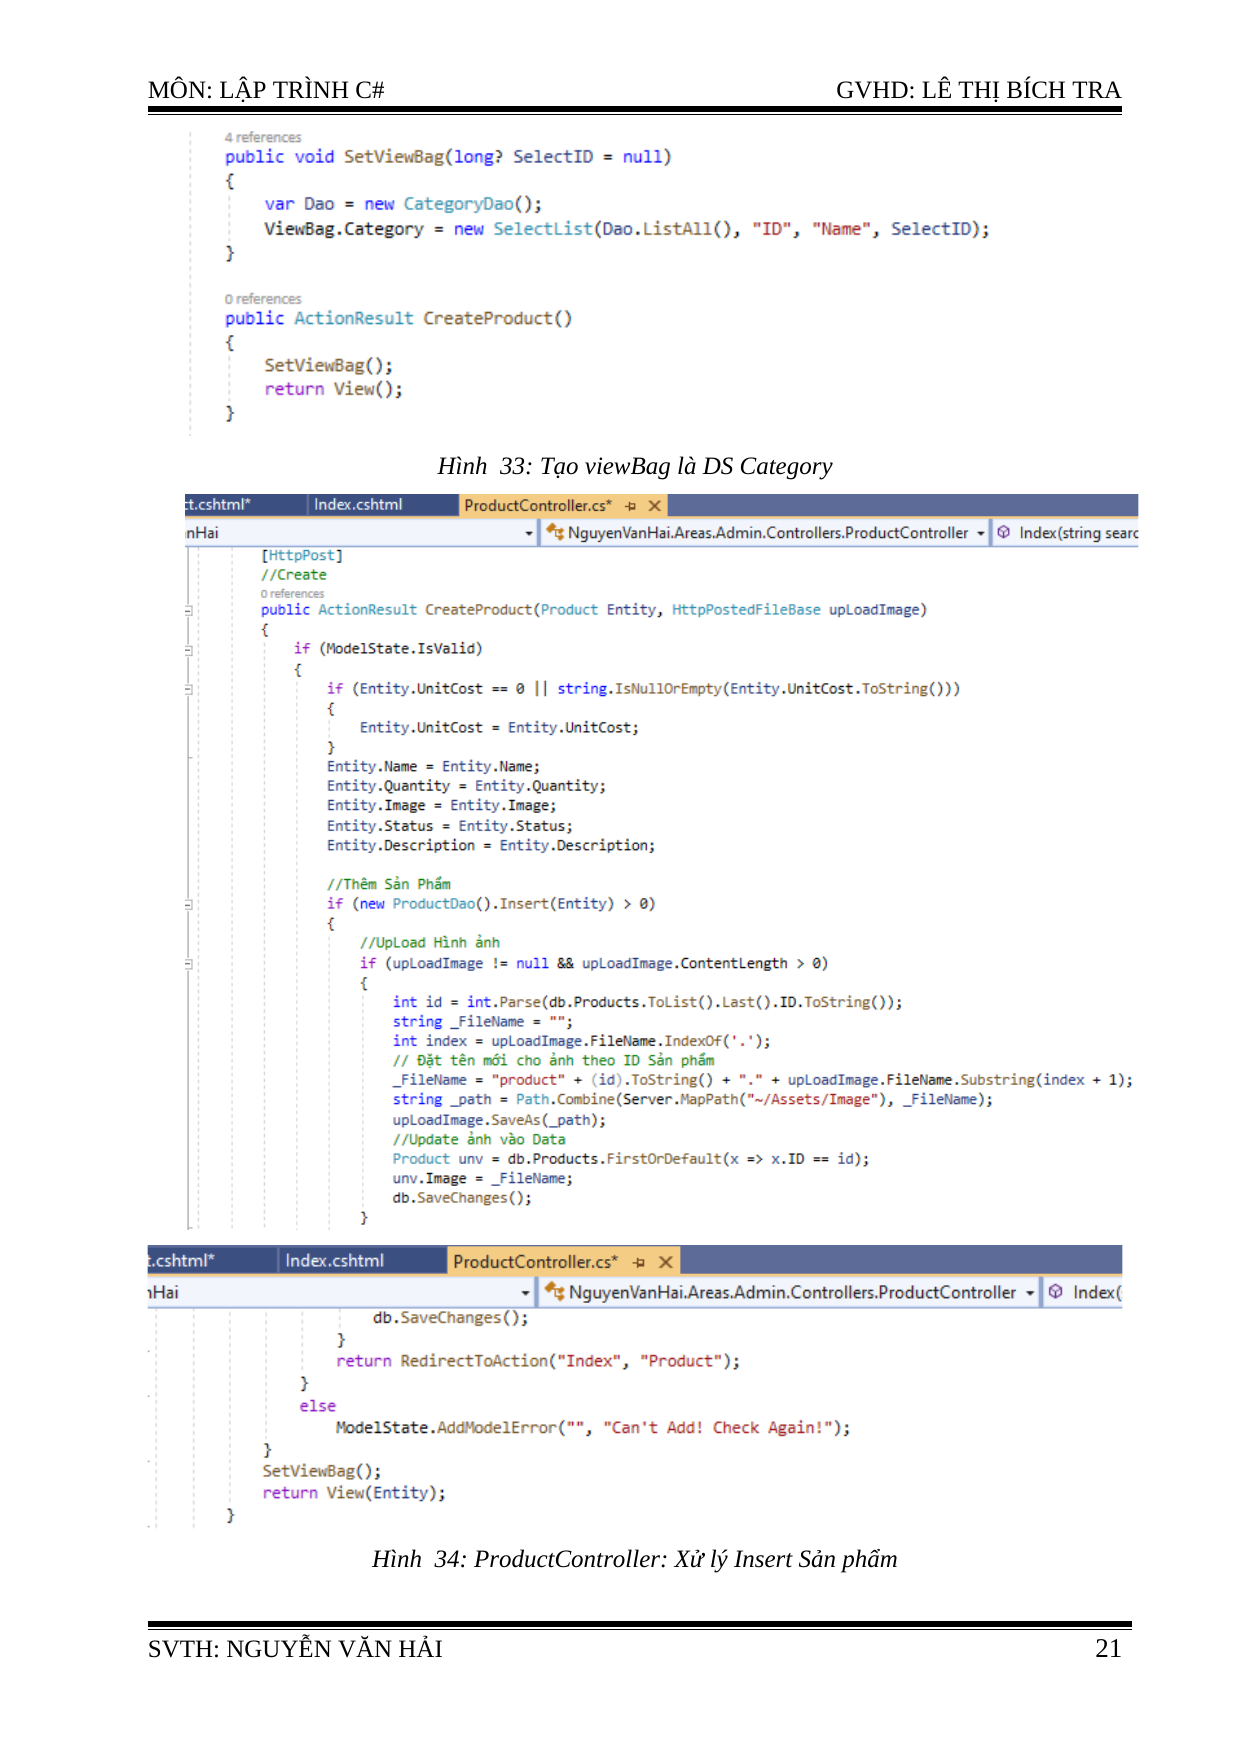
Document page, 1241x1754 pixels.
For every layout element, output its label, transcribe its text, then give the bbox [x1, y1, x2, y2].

text Hình 34: ProductController: Xử lý Insert Sản phẩm [148, 1544, 1122, 1573]
text Hình 33: Tạo viewBag là DS Category [148, 451, 1122, 480]
picture [185, 494, 1139, 1230]
picture [147, 1245, 1123, 1529]
picture [185, 130, 1009, 436]
